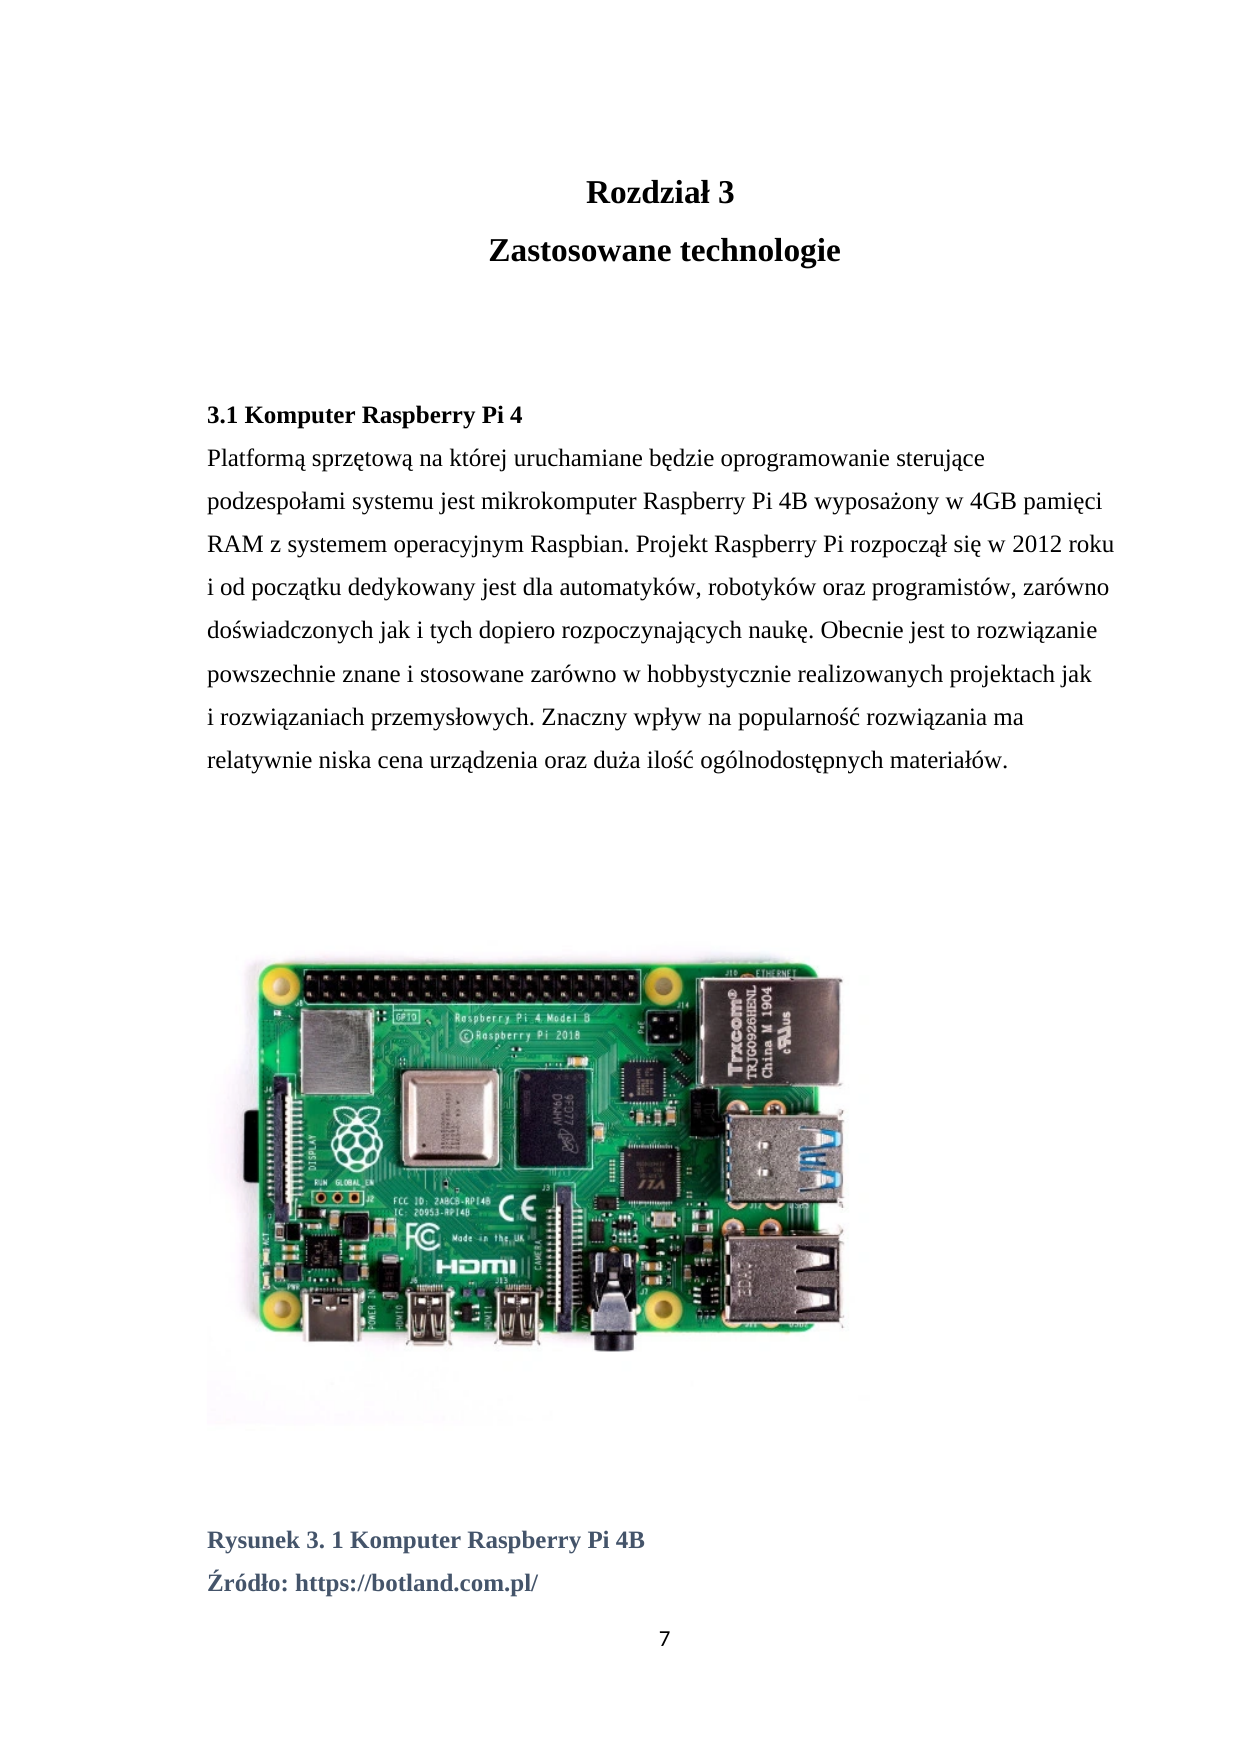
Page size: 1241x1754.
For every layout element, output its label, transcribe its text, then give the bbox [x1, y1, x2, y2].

text Rysunek 3. 1 Komputer Raspberry Pi 4B Źródło: https://botland.com.pl/ [207, 1525, 1122, 1597]
text Platformą sprzętową na której uruchamiane będzie oprogramowanie sterujące podzespołami systemu jest mikrokomputer Raspberry Pi 4B wyposażony w 4GB pamięci RAM z systemem operacyjnym Raspbian. Projekt Raspberry Pi rozpoczął się w 2012 roku i od początku dedykowany jest dla automatyków, robotyków oraz programistów, zarówno doświadczonych jak i tych dopiero rozpoczynających naukę. Obecnie jest to rozwiązanie powszechnie znane i stosowane zarówno w hobbystycznie realizowanych projektach jak i rozwiązaniach przemysłowych. Znaczny wpływ na popularność rozwiązania ma relatywnie niska cena urządzenia oraz duża ilość ogólnodostępnych materiałów. [207, 443, 1122, 1494]
subtitle 3.1 Komputer Raspberry Pi 4 [207, 400, 1122, 429]
subtitle Rozdział 3 Zastosowane technologie [207, 173, 1122, 268]
